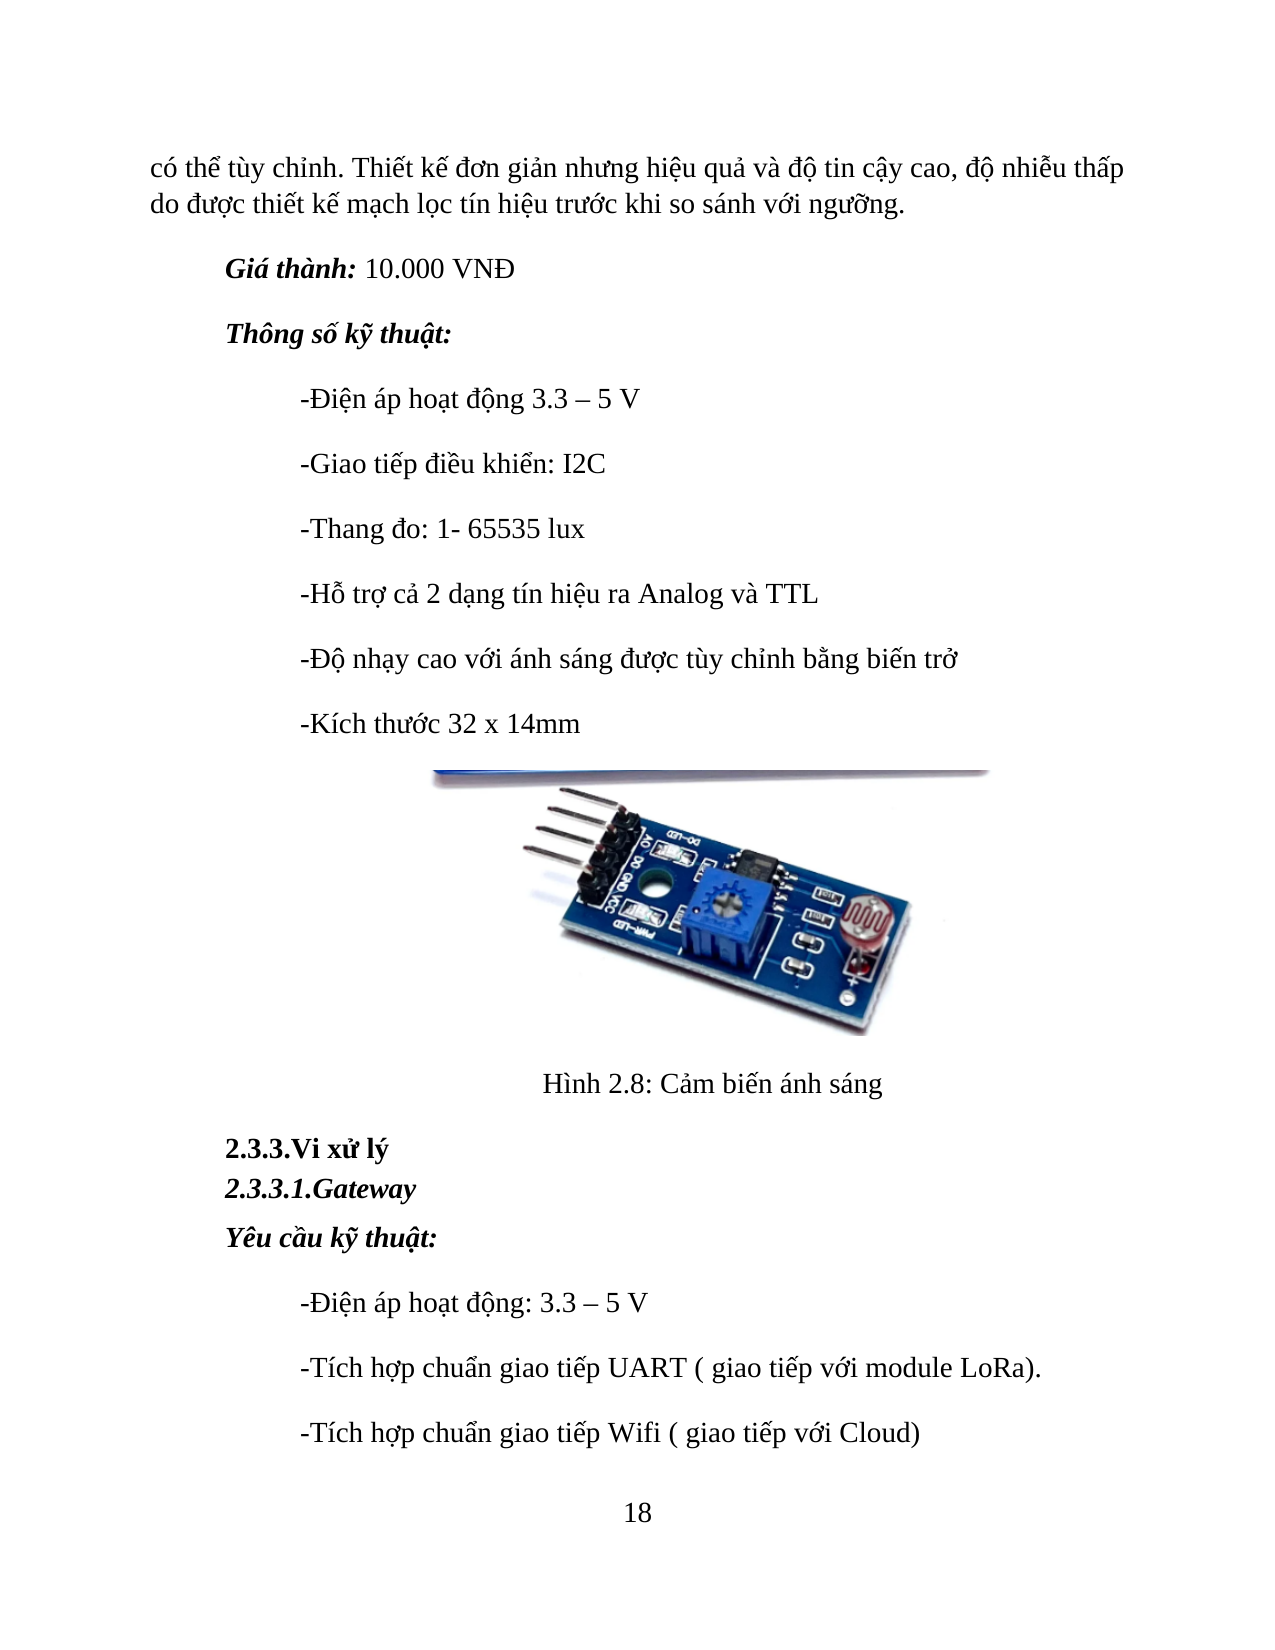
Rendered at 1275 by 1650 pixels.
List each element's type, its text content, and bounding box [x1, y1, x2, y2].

text -Giao tiếp điều khiển: I2C [300, 446, 1125, 479]
text -Điện áp hoạt động 3.3 – 5 V [300, 381, 1125, 414]
text -Độ nhạy cao với ánh sáng được tùy chỉnh bằng biến trở [300, 641, 1125, 674]
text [150, 150, 1125, 219]
text -Kích thước 32 x 14mm [300, 706, 1125, 739]
text Giá thành: 10.000 VNĐ [150, 251, 1125, 284]
text Hình 2.8: Cảm biến ánh sáng [300, 1067, 1125, 1100]
picture [424, 770, 1001, 1036]
subtitle 2.3.3.1.Gateway [225, 1172, 1125, 1205]
subtitle 2.3.3.Vi xử lý [225, 1132, 1125, 1165]
text Yêu cầu kỹ thuật: [150, 1220, 1125, 1253]
text Thông số kỹ thuật: [150, 316, 1125, 349]
text -Hỗ trợ cả 2 dạng tín hiệu ra Analog và TTL [300, 576, 1125, 609]
text -Tích hợp chuẩn giao tiếp Wifi ( giao tiếp với Cloud) [300, 1415, 1125, 1448]
text -Thang đo: 1- 65535 lux [300, 511, 1125, 544]
text -Tích hợp chuẩn giao tiếp UART ( giao tiếp với module LoRa). [300, 1350, 1125, 1383]
text -Điện áp hoạt động: 3.3 – 5 V [300, 1285, 1125, 1318]
